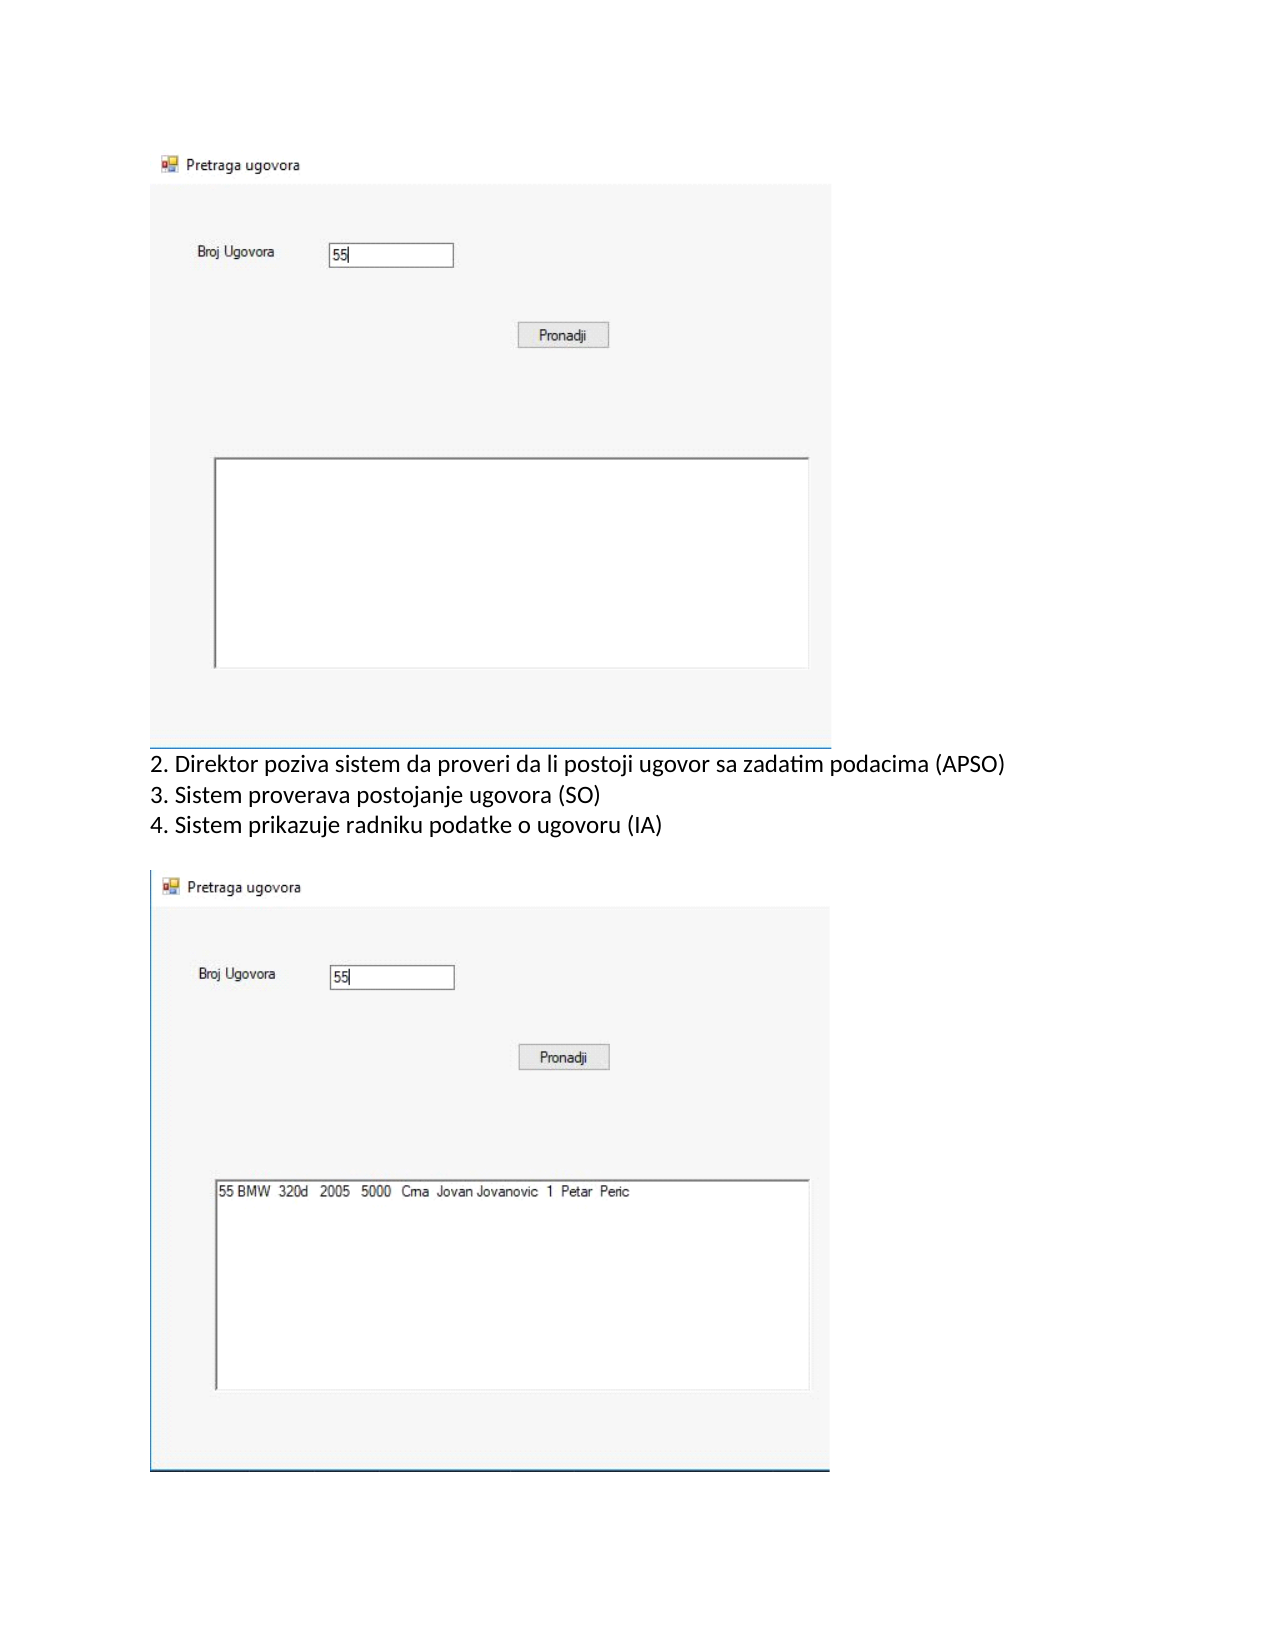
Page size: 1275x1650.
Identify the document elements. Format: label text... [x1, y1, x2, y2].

picture [150, 150, 832, 749]
picture [150, 870, 830, 1472]
text 4. Sistem prikazuje radniku podatke o ugovoru (IA) [150, 809, 1125, 840]
text 3. Sistem proverava postojanje ugovora (SO) [150, 779, 1125, 809]
